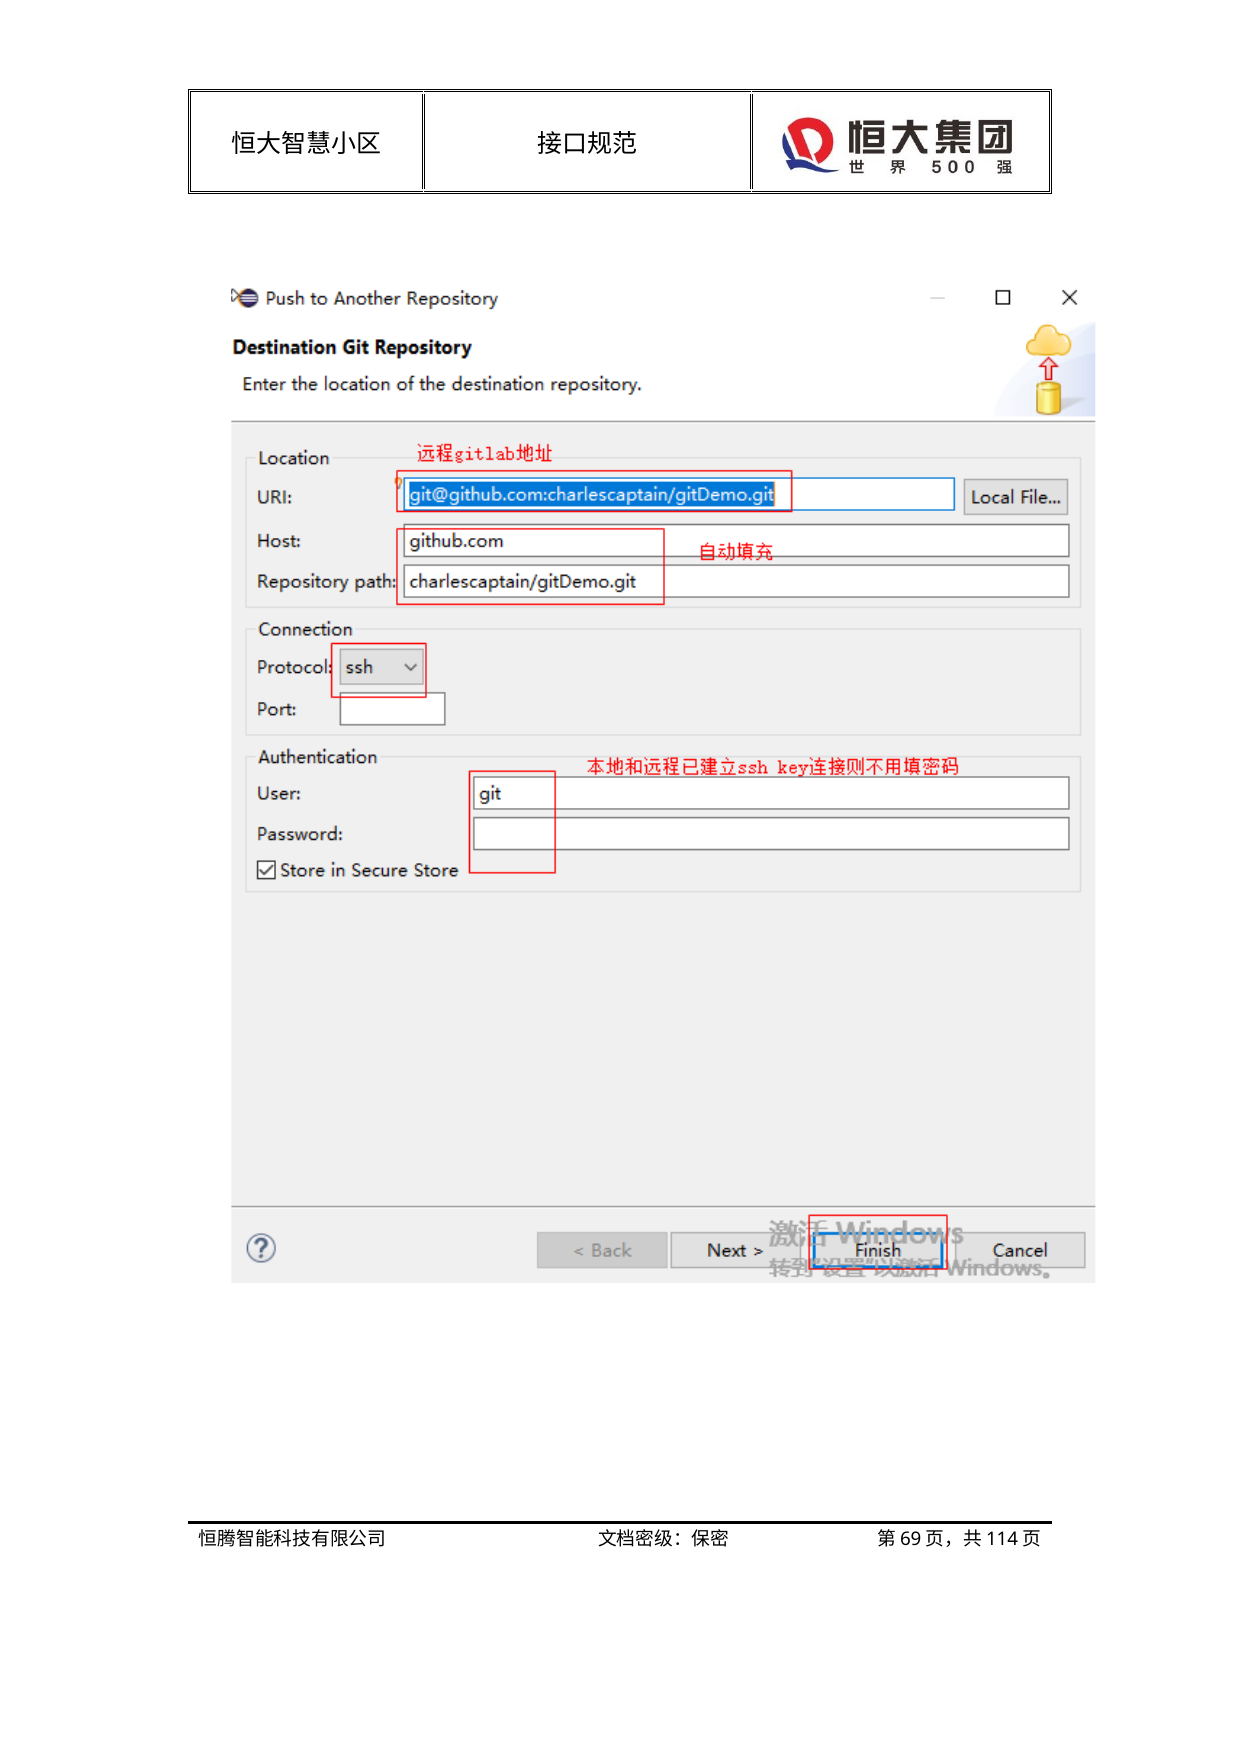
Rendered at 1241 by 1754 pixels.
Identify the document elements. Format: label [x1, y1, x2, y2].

picture [762, 106, 1040, 177]
picture [231, 286, 1096, 1283]
